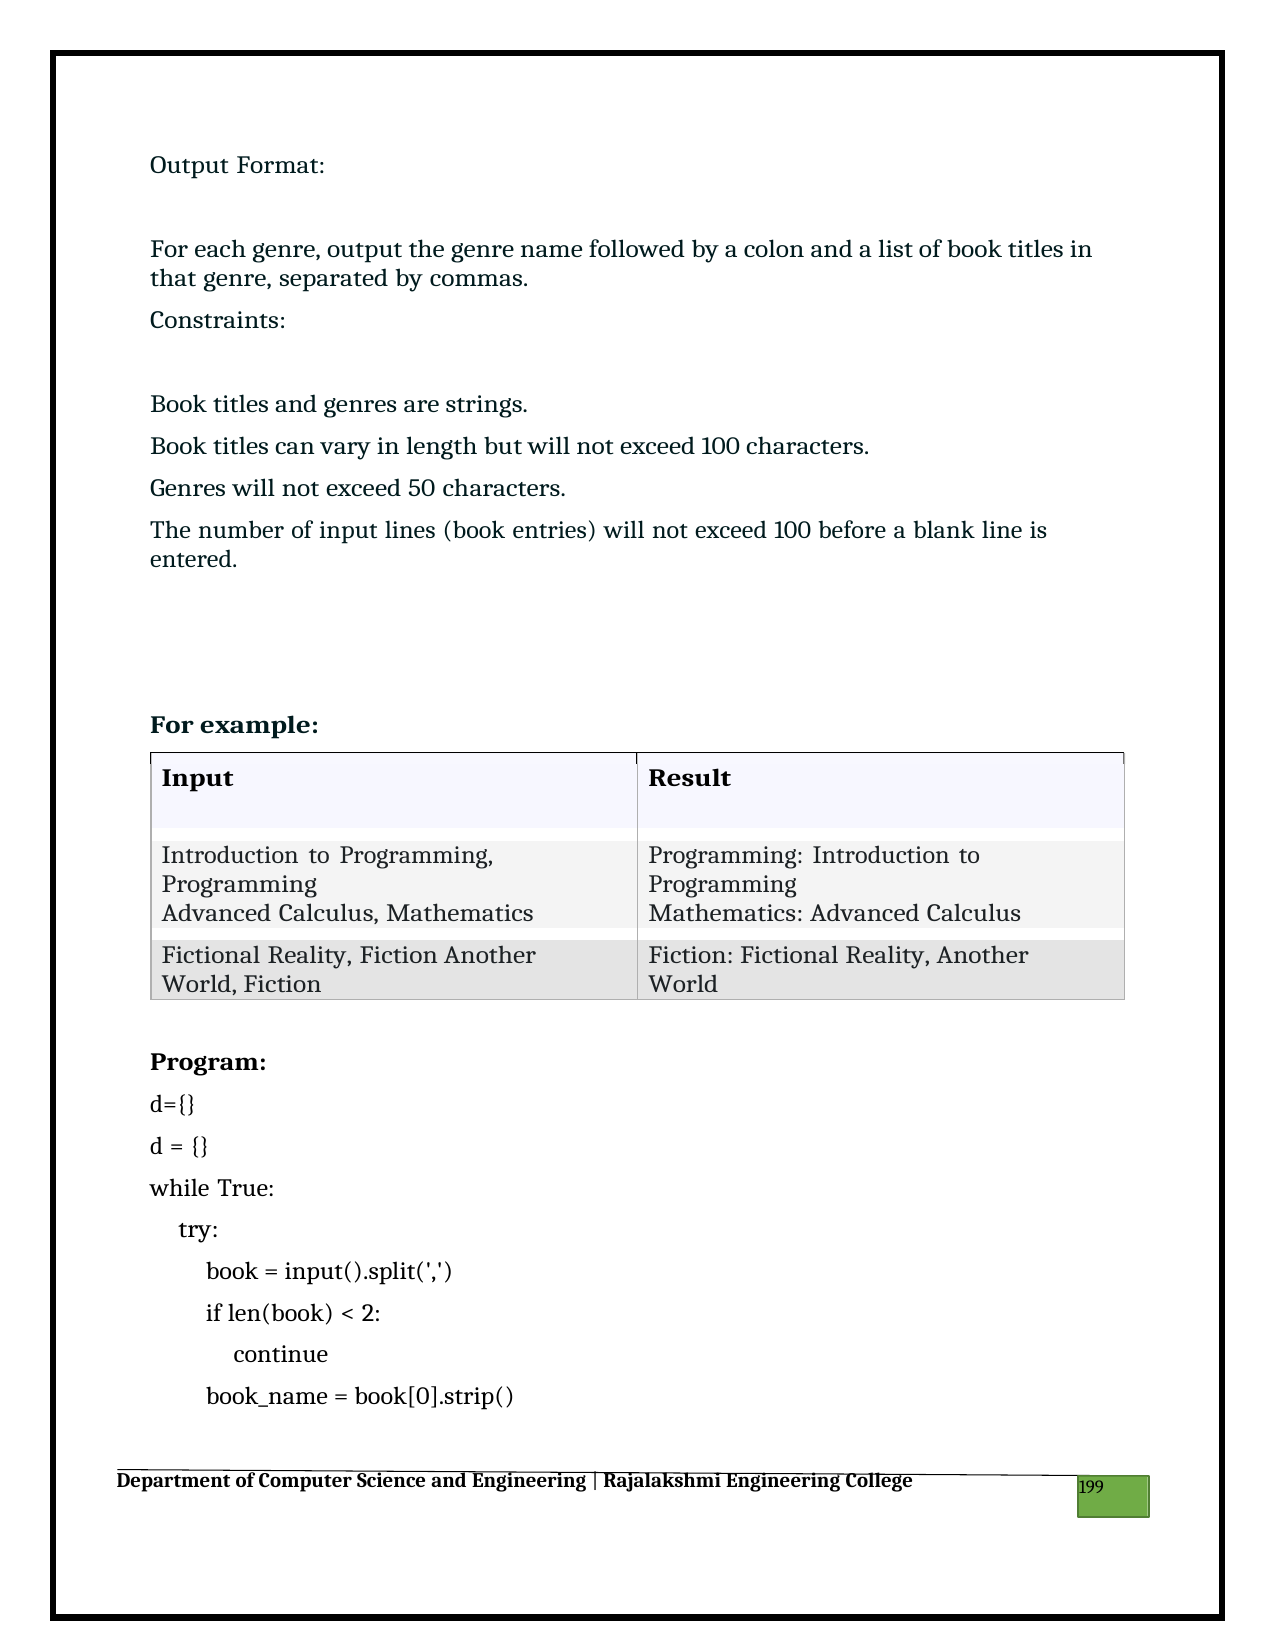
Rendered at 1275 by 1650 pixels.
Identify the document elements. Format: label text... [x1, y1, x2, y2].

text The number of input lines (book entries) will not exceed 100 before a blank line is entered. [150, 516, 1089, 573]
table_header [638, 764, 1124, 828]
picture [151, 753, 636, 764]
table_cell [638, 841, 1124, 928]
text Book titles and genres are strings. [150, 390, 1206, 419]
subtitle For example: [150, 711, 1206, 740]
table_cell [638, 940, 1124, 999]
text Constraints: [150, 306, 1206, 335]
text Output Format: [150, 151, 1206, 180]
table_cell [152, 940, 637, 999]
text continue [233, 1340, 1206, 1369]
text d = {} [150, 1132, 1206, 1161]
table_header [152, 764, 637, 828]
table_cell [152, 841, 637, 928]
text Book titles can vary in length but will not exceed 100 characters. Genres will not exceed 50 characters. [150, 432, 899, 503]
text For each genre, output the genre name followed by a colon and a list of book titles in that genre, separated by commas. [150, 235, 1123, 293]
text book = input().split(',') if len(book) < 2: [206, 1257, 460, 1327]
text book_name = book[0].strip() [206, 1382, 1206, 1411]
text while True: try: [150, 1174, 316, 1244]
picture [637, 753, 1123, 764]
text Program: [150, 1048, 1206, 1077]
text d={} [150, 1090, 1206, 1119]
